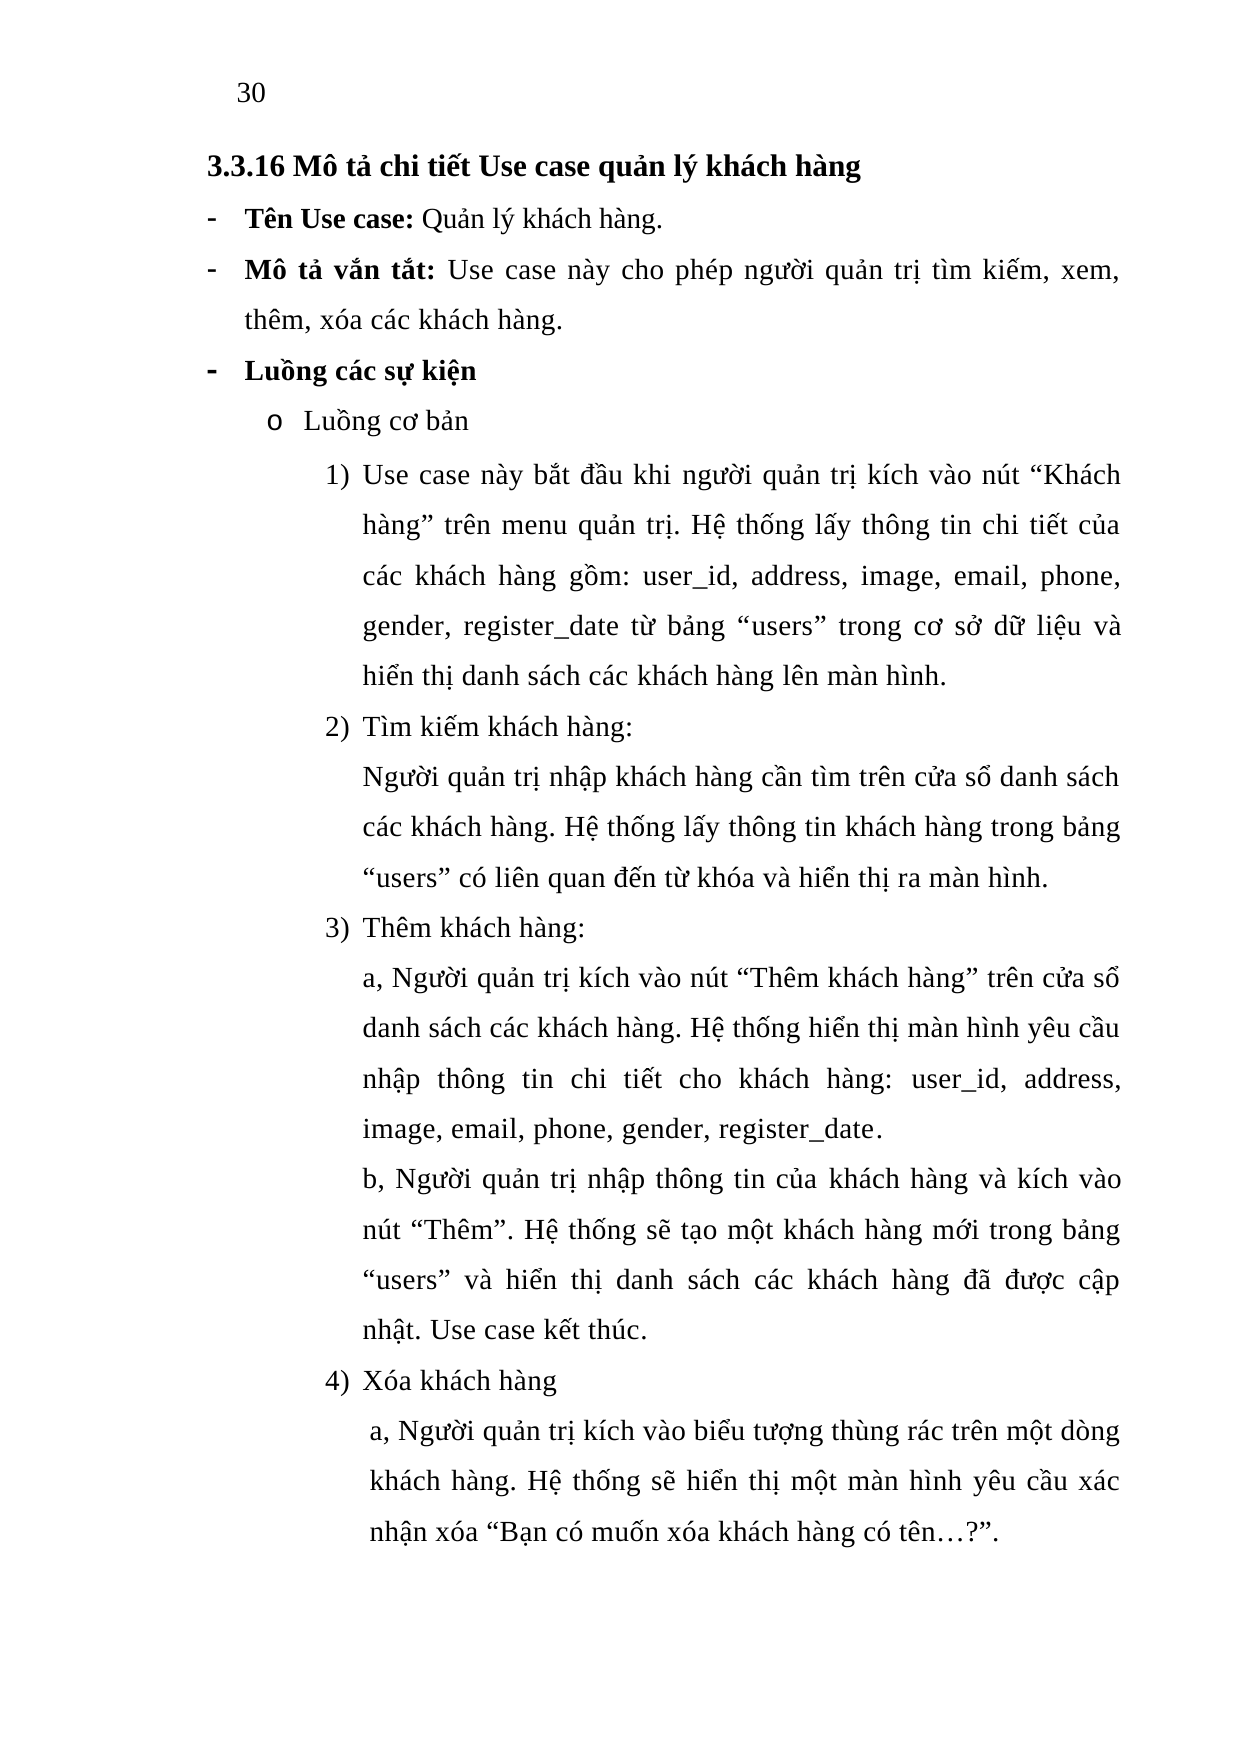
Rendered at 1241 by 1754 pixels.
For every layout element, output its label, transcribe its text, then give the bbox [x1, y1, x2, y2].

list Tên Use case: Quản lý khách hàng. [207, 202, 1122, 235]
text b, Người quản trị nhập thông tin của khách hàng và kích vào nút “Thêm”. Hệ thống sẽ tạo một khách hàng mới trong bảng “users” và hiển thị danh sách các khách hàng đã được cập nhật. Use case kết thúc. [362, 1162, 1122, 1346]
subtitle 3.3.16 Mô tả chi tiết Use case quản lý khách hàng [207, 148, 1122, 184]
text a, Người quản trị kích vào nút “Thêm khách hàng” trên cửa sổ danh sách các khách hàng. Hệ thống hiển thị màn hình yêu cầu nhập thông tin chi tiết cho khách hàng: user_id, address, image, email, phone, gender, register_date. [362, 960, 1122, 1145]
list Xóa khách hàng [325, 1363, 1122, 1396]
list Thêm khách hàng: [325, 910, 1122, 943]
list Mô tả vắn tắt: Use case này cho phép người quản trị tìm kiếm, xem, thêm, xóa các khách hàng. [207, 252, 1122, 336]
text Người quản trị nhập khách hàng cần tìm trên cửa sổ danh sách các khách hàng. Hệ thống lấy thông tin khách hàng trong bảng “users” có liên quan đến từ khóa và hiển thị ra màn hình. [362, 759, 1122, 893]
list Luồng các sự kiện [207, 353, 1122, 386]
list Tìm kiếm khách hàng: [325, 709, 1122, 742]
list Luồng cơ bản [266, 403, 1122, 439]
text a, Người quản trị kích vào biểu tượng thùng rác trên một dòng khách hàng. Hệ thống sẽ hiển thị một màn hình yêu cầu xác nhận xóa “Bạn có muốn xóa khách hàng có tên…?”. [369, 1413, 1122, 1547]
list Use case này bắt đầu khi người quản trị kích vào nút “Khách hàng” trên menu quản trị. Hệ thống lấy thông tin chi tiết của các khách hàng gồm: user_id, address, image, email, phone, gender, register_date từ bảng “users” trong cơ sở dữ liệu và hiển thị danh sách các khách hàng lên màn hình. [325, 457, 1122, 692]
